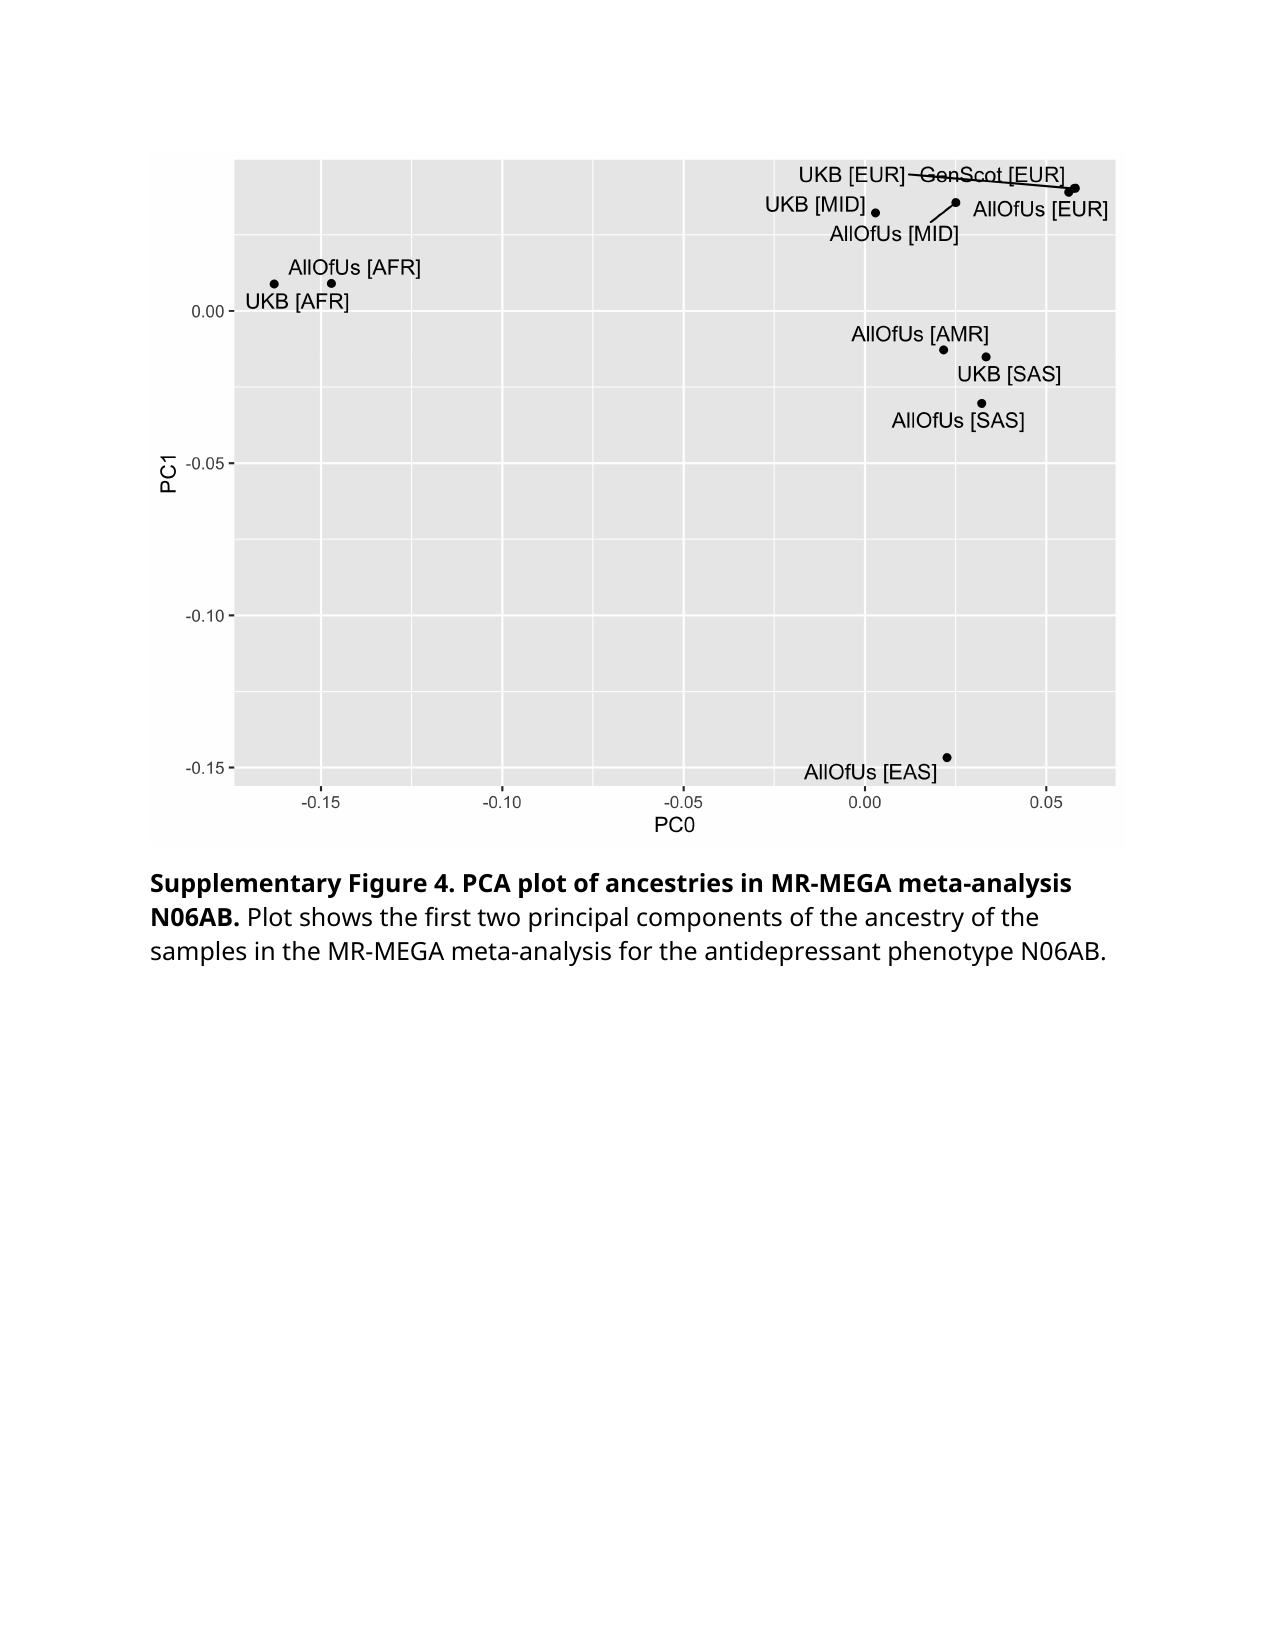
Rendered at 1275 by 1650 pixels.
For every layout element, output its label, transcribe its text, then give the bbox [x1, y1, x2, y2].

picture [150, 150, 1125, 847]
text Supplementary Figure 4. PCA plot of ancestries in MR-MEGA meta-analysis N06AB. Plot shows the first two principal components of the ancestry of the samples in the MR-MEGA meta-analysis for the antidepressant phenotype N06AB. [150, 865, 1125, 967]
